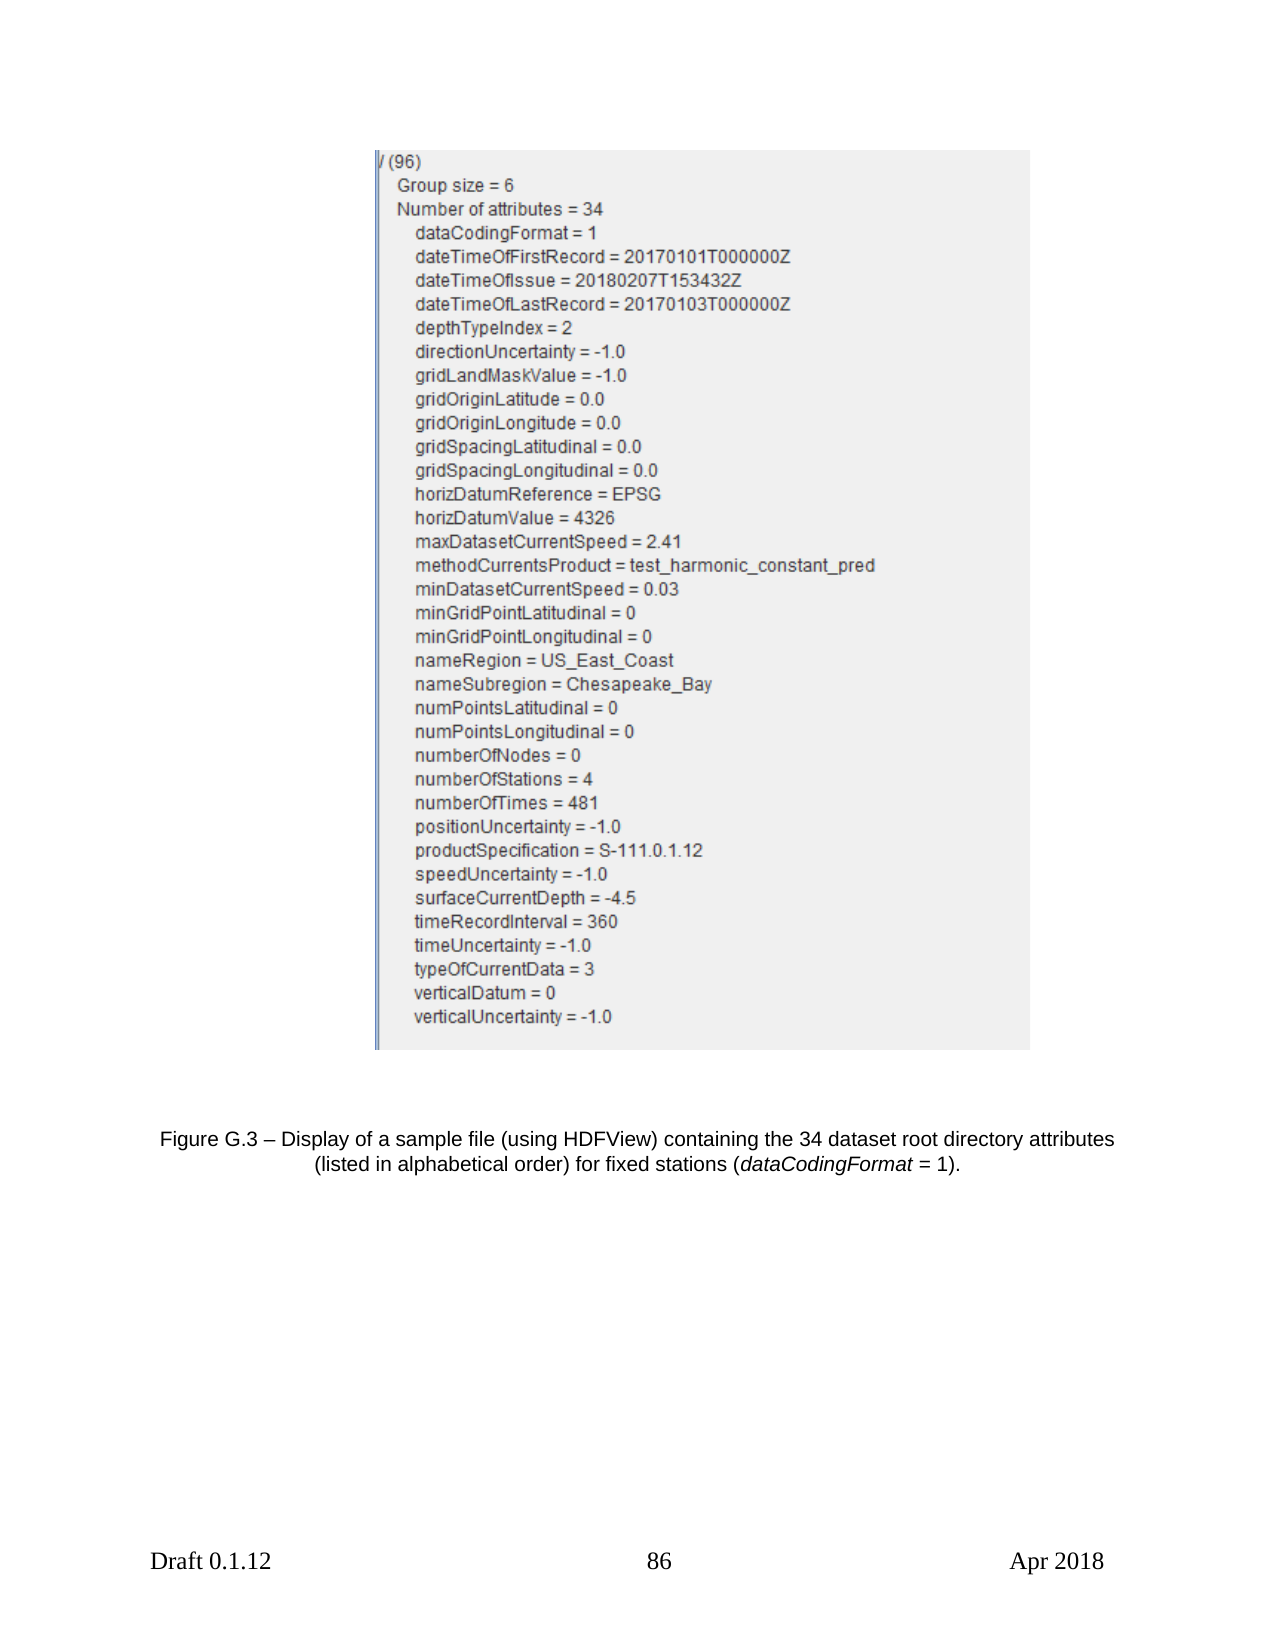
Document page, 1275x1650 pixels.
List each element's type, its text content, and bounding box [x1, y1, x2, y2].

text Figure G.3 – Display of a sample file (using HDFView) containing the 34 dataset root directory attributes (listed in alphabetical order) for fixed stations (dataCodingFormat = 1). [150, 1126, 1125, 1176]
picture [375, 150, 1030, 1050]
